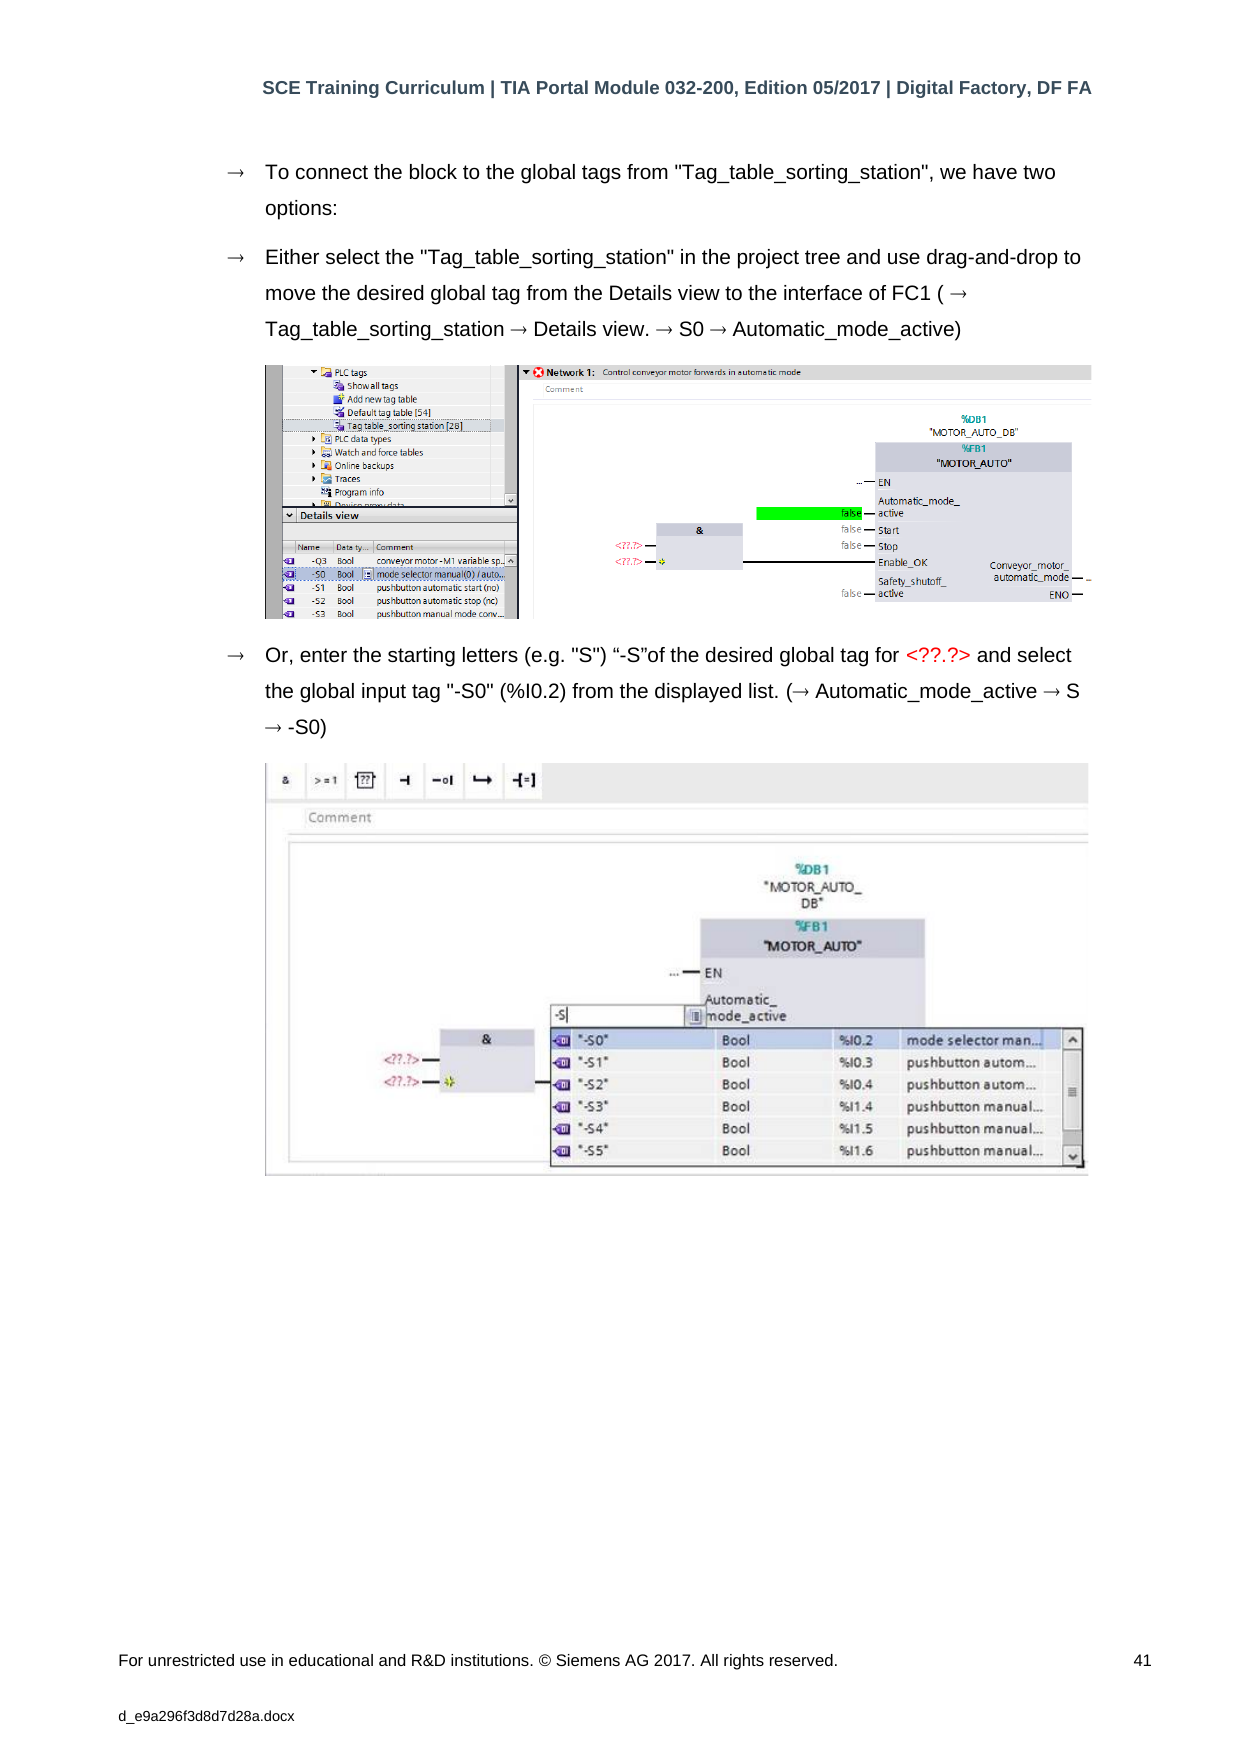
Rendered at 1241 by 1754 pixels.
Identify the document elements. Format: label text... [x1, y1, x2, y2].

picture [265, 365, 1092, 619]
text Either select the "Tag_table_sorting_station" in the project tree and use drag-and-drop to move the desired global tag from the Details view to the interface of FC1 ( Tag_table_sorting_station Details view. S0 Automatic_mode_active) [227, 245, 1092, 341]
text Or, enter the starting letters (e.g. "S") “-S”of the desired global tag for <??.?> and select the global input tag "-S0" (%I0.2) from the displayed list. ( Automatic_mode_active S -S0) [227, 643, 1092, 739]
text To connect the block to the global tags from "Tag_table_sorting_station", we have two options: [227, 160, 1092, 220]
picture [265, 763, 1089, 1176]
